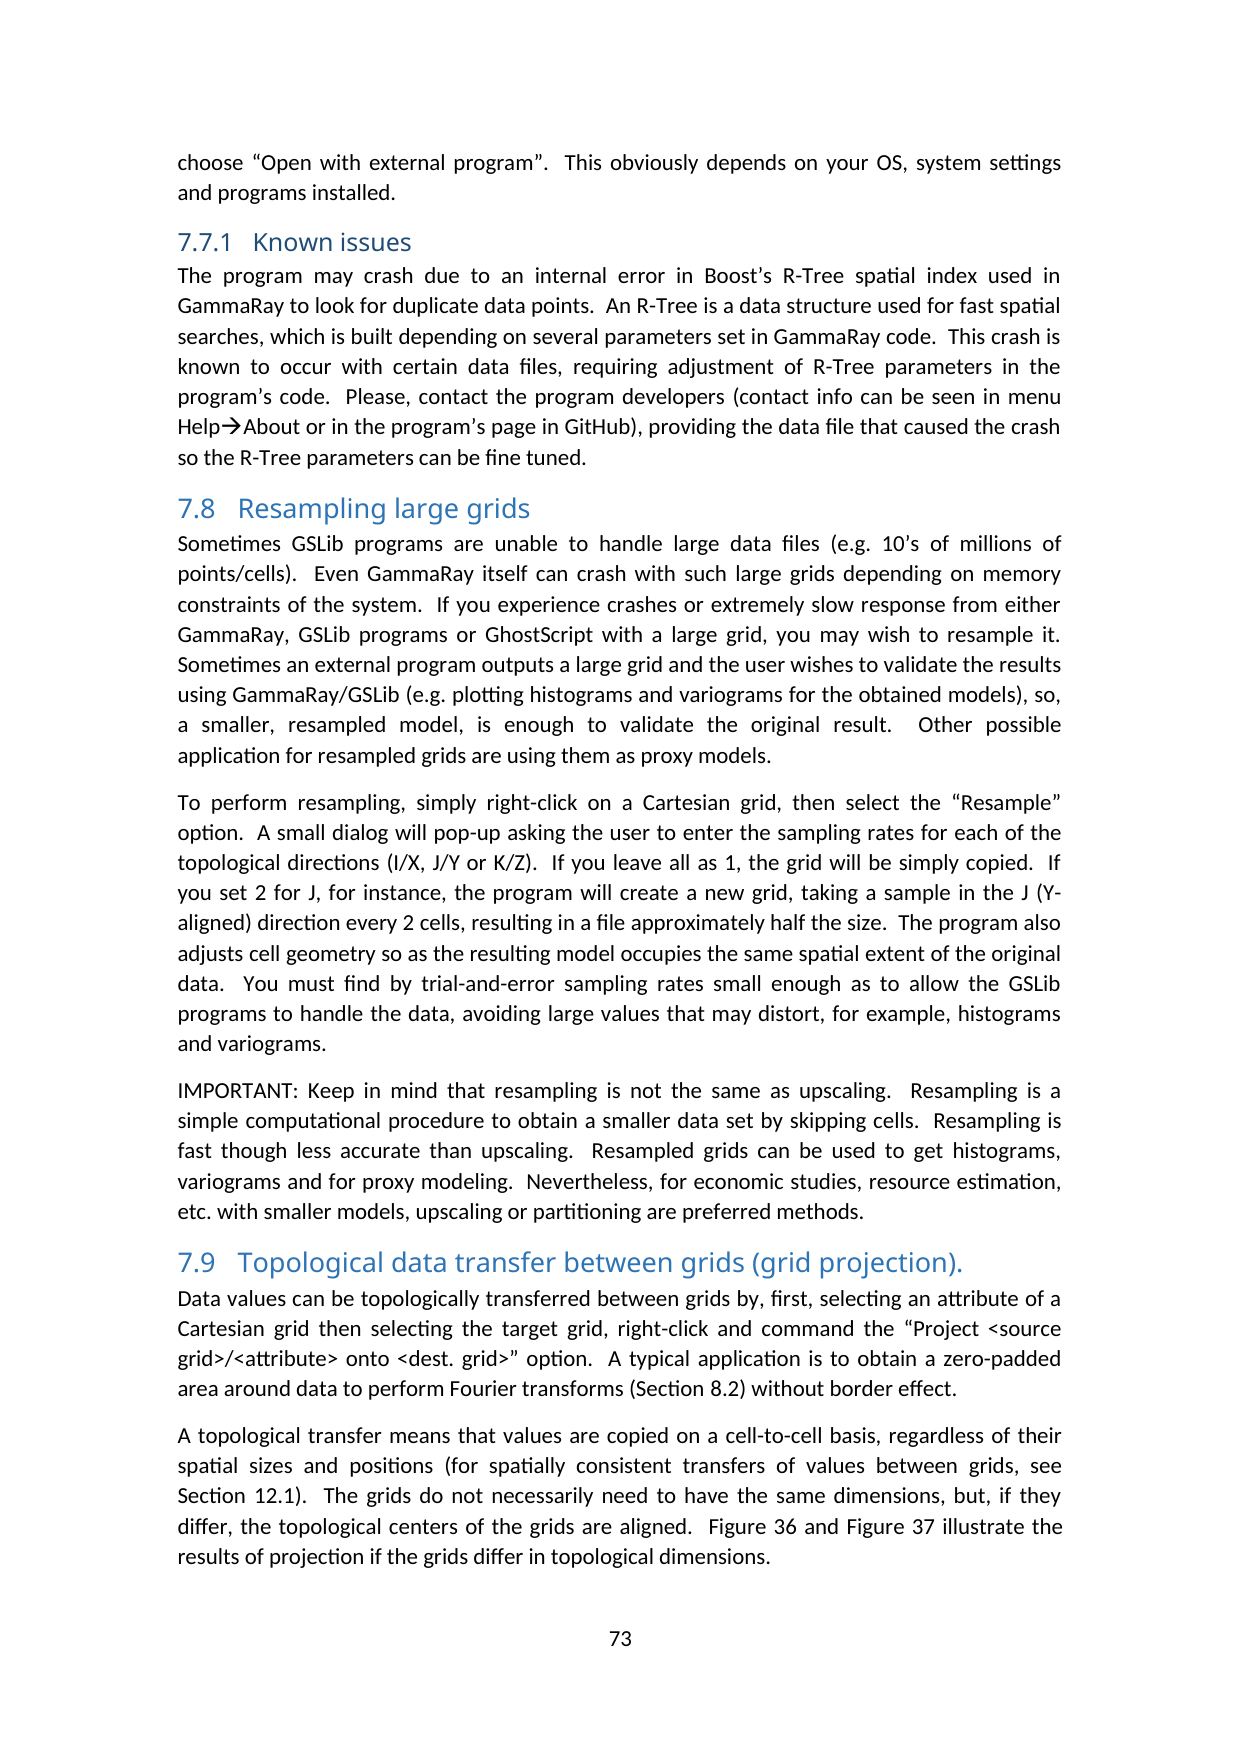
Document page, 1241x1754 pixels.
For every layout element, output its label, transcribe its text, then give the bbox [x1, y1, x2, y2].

text Data values can be topologically transferred between grids by, first, selecting an attribute of a Cartesian grid then selecting the target grid, right-click and command the “Project <source grid>/<attribute> onto <dest. grid>” option. A typical application is to obtain a zero-padded area around data to perform Fourier transforms (Section 8.2) without border effect. [177, 1284, 1063, 1402]
subtitle Known issues [177, 225, 1063, 259]
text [177, 148, 1063, 206]
subtitle Topological data transfer between grids (grid projection). [177, 1244, 1063, 1281]
subtitle Resampling large grids [177, 489, 1063, 526]
text Sometimes GSLib programs are unable to handle large data files (e.g. 10’s of millions of points/cells). Even GammaRay itself can crash with such large grids depending on memory constraints of the system. If you experience crashes or extremely slow response from either GammaRay, GSLib programs or GhostScript with a large grid, you may wish to resample it. Sometimes an external program outputs a large grid and the user wishes to validate the results using GammaRay/GSLib (e.g. plotting histograms and variograms for the obtained models), so, a smaller, resampled model, is enough to validate the original result. Other possible application for resampled grids are using them as proxy models. [177, 529, 1063, 769]
text The program may crash due to an internal error in Boost’s R-Tree spatial index used in GammaRay to look for duplicate data points. An R-Tree is a data structure used for fast spatial searches, which is built depending on several parameters set in GammaRay code. This crash is known to occur with certain data files, requiring adjustment of R-Tree parameters in the program’s code. Please, contact the program developers (contact info can be seen in menu HelpAbout or in the program’s page in GitHub), providing the data file that caused the crash so the R-Tree parameters can be fine tuned. [177, 261, 1063, 471]
text A topological transfer means that values are copied on a cell-to-cell basis, regardless of their spatial sizes and positions (for spatially consistent transfers of values between grids, see Section 12.1). The grids do not necessarily need to have the same dimensions, but, if they differ, the topological centers of the grids are aligned. Figure 36 and Figure 37 illustrate the results of projection if the grids differ in topological dimensions. [177, 1421, 1063, 1570]
text IMPORTANT: Keep in mind that resampling is not the same as upscaling. Resampling is a simple computational procedure to obtain a smaller data set by skipping cells. Resampling is fast though less accurate than upscaling. Resampled grids can be used to get histograms, variograms and for proxy modeling. Nevertheless, for economic studies, resource estimation, etc. with smaller models, upscaling or partitioning are preferred methods. [177, 1076, 1063, 1225]
text To perform resampling, simply right-click on a Cartesian grid, then select the “Resample” option. A small dialog will pop-up asking the user to enter the sampling rates for each of the topological directions (I/X, J/Y or K/Z). If you leave all as 1, the grid will be simply copied. If you set 2 for J, for instance, the program will create a new grid, taking a sample in the J (Y-aligned) direction every 2 cells, resulting in a file approximately half the size. The program also adjusts cell geometry so as the resulting model occupies the same spatial extent of the original data. You must find by trial-and-error sampling rates small enough as to allow the GSLib programs to handle the data, avoiding large values that may distort, for example, histograms and variograms. [177, 788, 1063, 1057]
